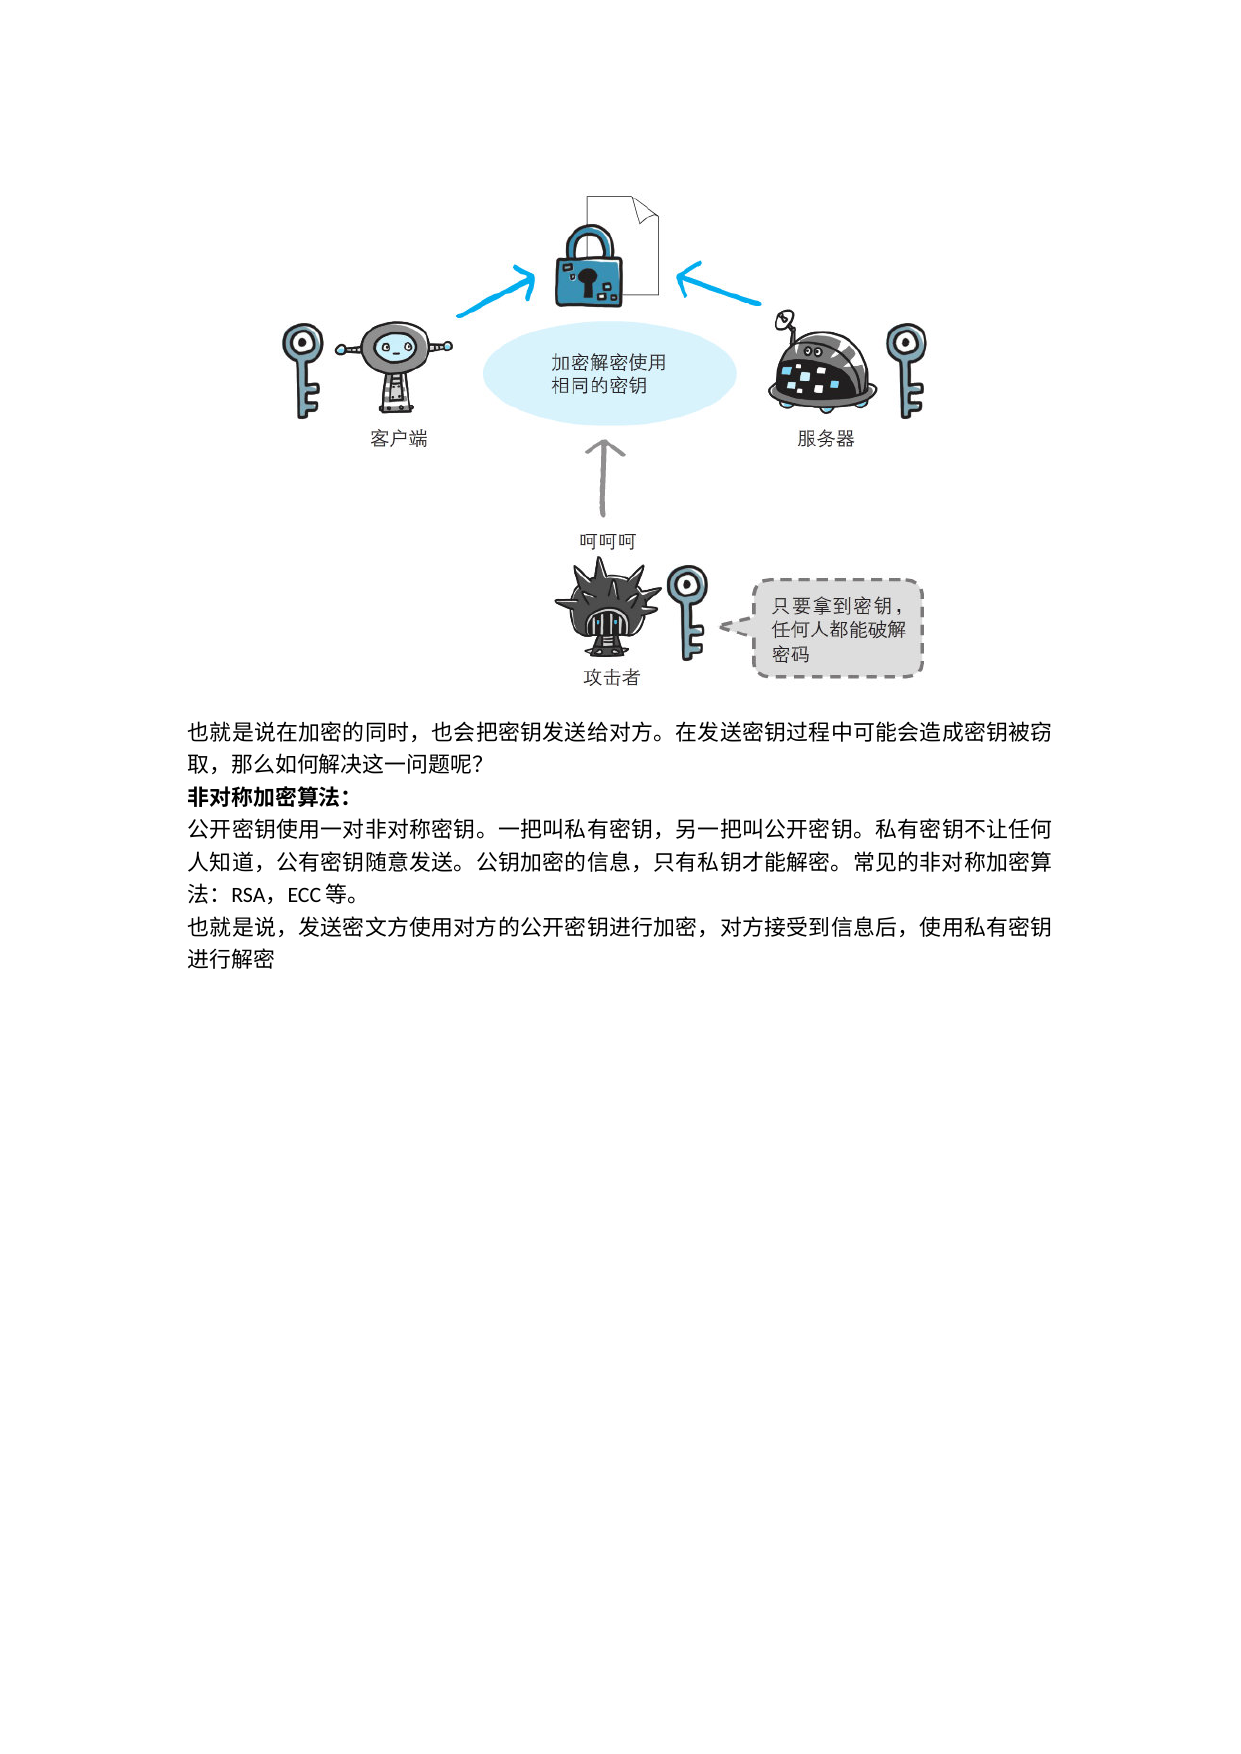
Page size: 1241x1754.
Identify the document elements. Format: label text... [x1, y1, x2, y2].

text 非对称加密算法： [187, 779, 1053, 812]
text 也就是说，发送密文方使用对方的公开密钥进行加密，对方接受到信息后，使用私有密钥进行解密 [187, 909, 1053, 974]
picture [187, 162, 1053, 690]
text 也就是说在加密的同时，也会把密钥发送给对方。在发送密钥过程中可能会造成密钥被窃取，那么如何解决这一问题呢？ [187, 714, 1053, 779]
text 公开密钥使用一对非对称密钥。一把叫私有密钥，另一把叫公开密钥。私有密钥不让任何人知道，公有密钥随意发送。公钥加密的信息，只有私钥才能解密。常见的非对称加密算法：RSA，ECC等。 [187, 812, 1053, 909]
